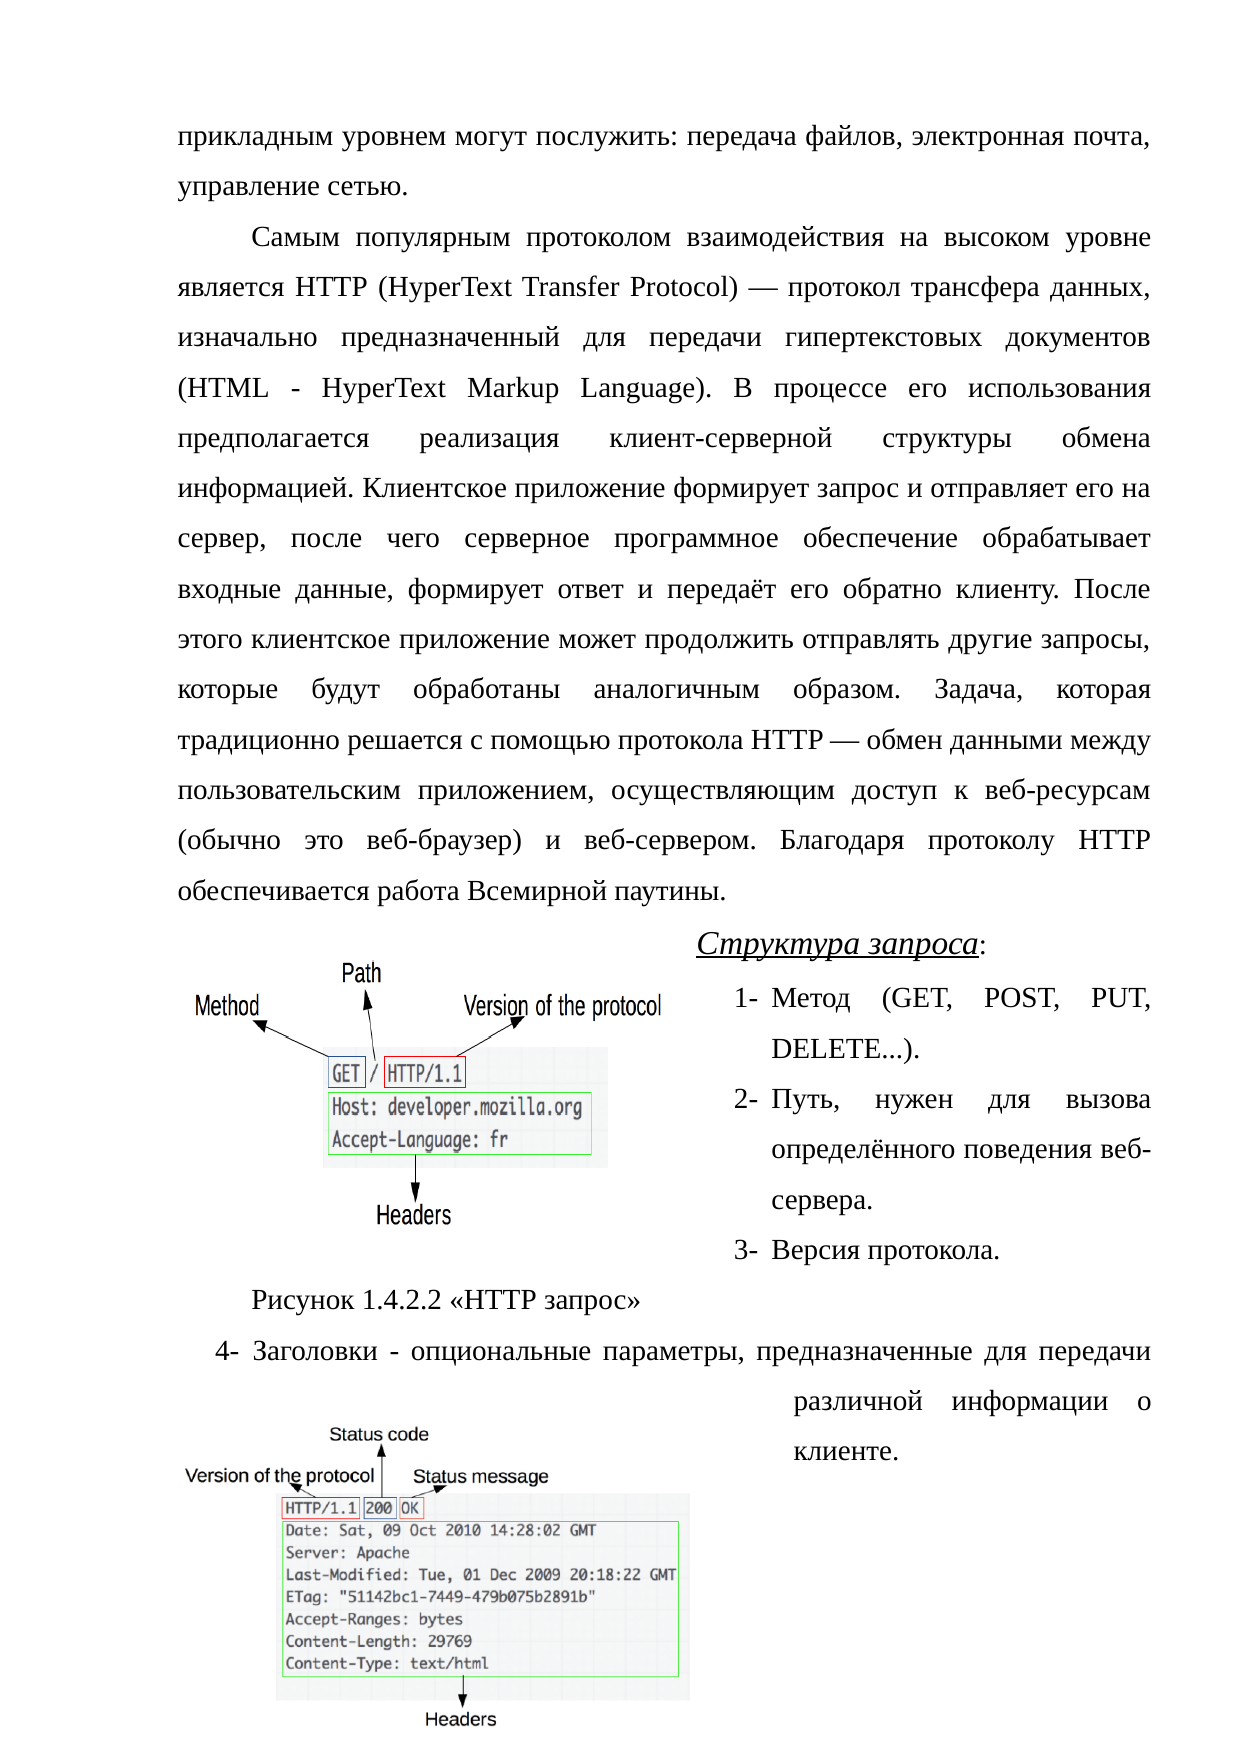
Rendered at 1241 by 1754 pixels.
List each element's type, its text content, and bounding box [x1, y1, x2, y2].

text Самым популярным протоколом взаимодействия на высоком уровне является HTTP (HyperText Transfer Protocol) — протокол трансфера данных, изначально предназначенный для передачи гипертекстовых документов (HTML - HyperText Markup Language). В процессе его использования предполагается реализация клиент-серверной структуры обмена информацией. Клиентское приложение формирует запрос и отправляет его на сервер, после чего серверное программное обеспечение обрабатывает входные данные, формирует ответ и передаёт его обратно клиенту. После этого клиентское приложение может продолжить отправлять другие запросы, которые будут обработаны аналогичным образом. Задача, которая традиционно решается с помощью протокола HTTP — обмен данными между пользовательским приложением, осуществляющим доступ к веб-ресурсам (обычно это веб-браузер) и веб-сервером. Благодаря протоколу HTTP обеспечивается работа Всемирной паутины. [177, 219, 1152, 906]
text Структура запроса: [177, 923, 1152, 961]
list Версия протокола. [215, 1232, 1152, 1266]
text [177, 118, 1152, 202]
picture [177, 1413, 700, 1738]
picture [177, 961, 678, 1268]
list Путь, нужен для вызова определённого поведения веб-сервера. [215, 1081, 1152, 1215]
text Рисунок 1.4.2.2 «HTTP запрос» [177, 1282, 1152, 1316]
list Метод (GET, POST, PUT, DELETE...). [215, 981, 1152, 1064]
list Заголовки - опциональные параметры, предназначенные для передачи различной информации о клиенте. [215, 1333, 1152, 1467]
